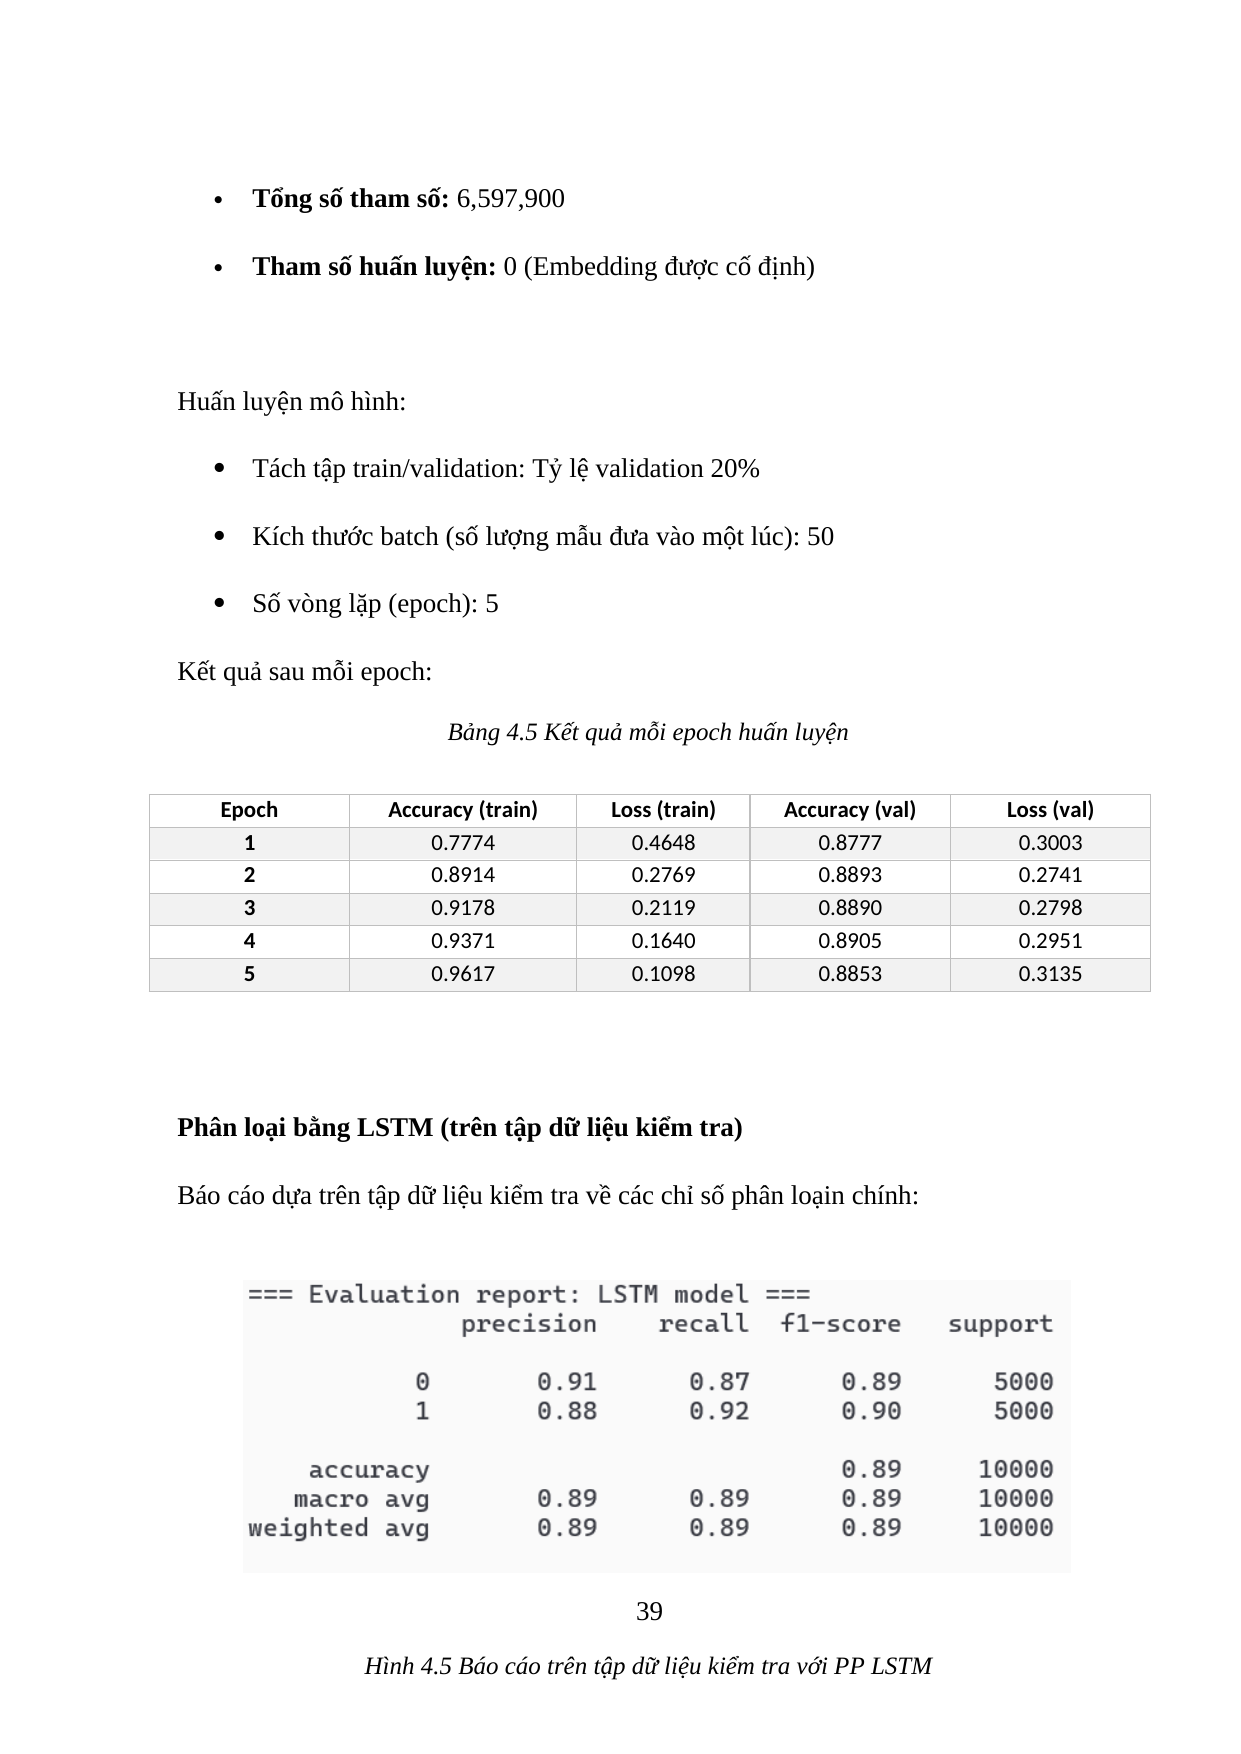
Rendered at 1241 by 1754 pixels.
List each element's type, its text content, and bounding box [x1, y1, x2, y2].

list Tham số huấn luyện: 0 (Embedding được cố định) [214, 250, 1122, 281]
text Huấn luyện mô hình: [177, 385, 1122, 416]
text Phân loại bằng LSTM (trên tập dữ liệu kiểm tra) [177, 1060, 1122, 1142]
list Tổng số tham số: 6,597,900 [214, 182, 1122, 213]
list Kích thước batch (số lượng mẫu đưa vào một lúc): 50 [214, 520, 1122, 551]
list Tách tập train/validation: Tỷ lệ validation 20% [214, 452, 1122, 483]
list Số vòng lặp (epoch): 5 [214, 588, 1122, 619]
text Kết quả sau mỗi epoch: [177, 655, 1122, 686]
picture [243, 1280, 1071, 1573]
text Báo cáo dựa trên tập dữ liệu kiểm tra về các chỉ số phân loạin chính: [177, 1179, 1122, 1210]
